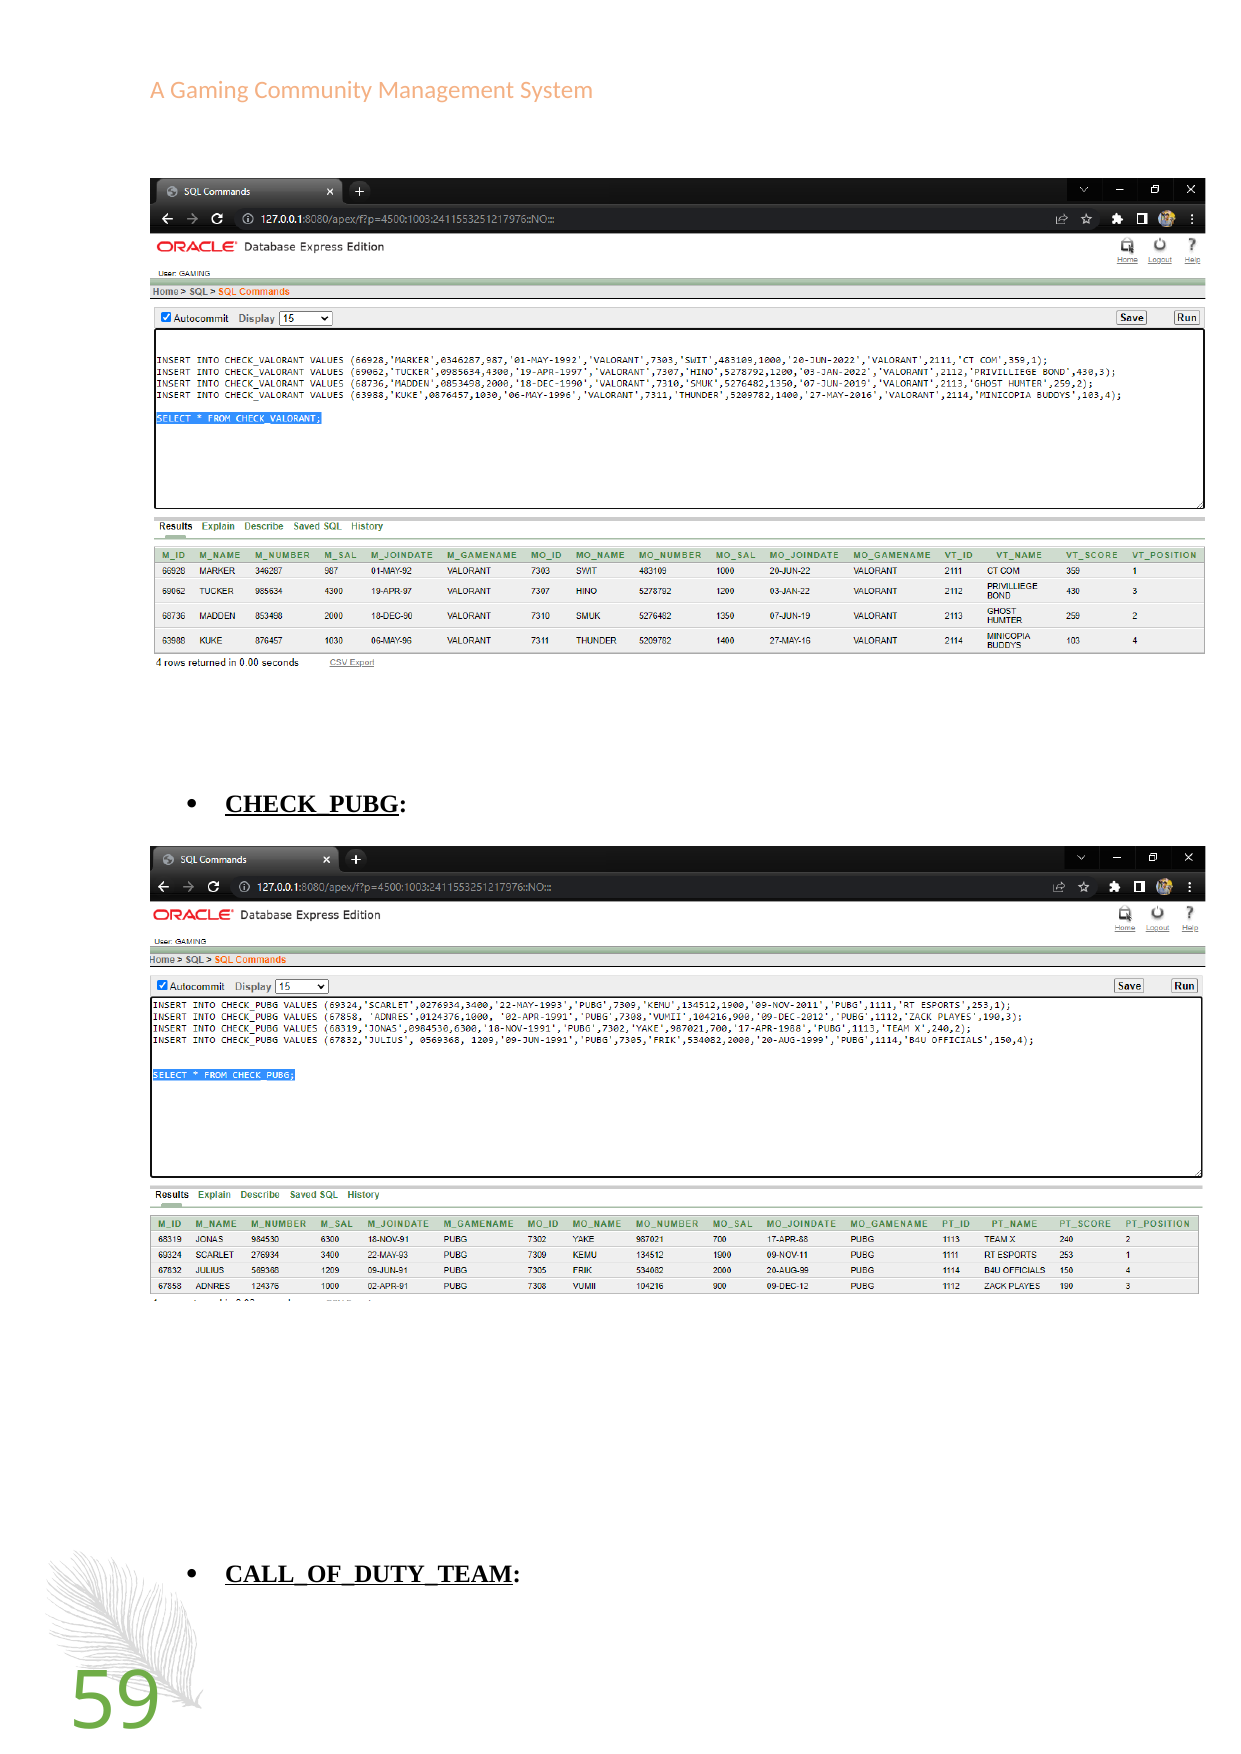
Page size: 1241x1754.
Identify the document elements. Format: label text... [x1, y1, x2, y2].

list CALL_OF_DUTY_TEAM: [187, 1559, 1090, 1588]
picture [150, 846, 1206, 1301]
picture [150, 178, 1206, 675]
list CHECK_PUBG: [187, 789, 1090, 818]
